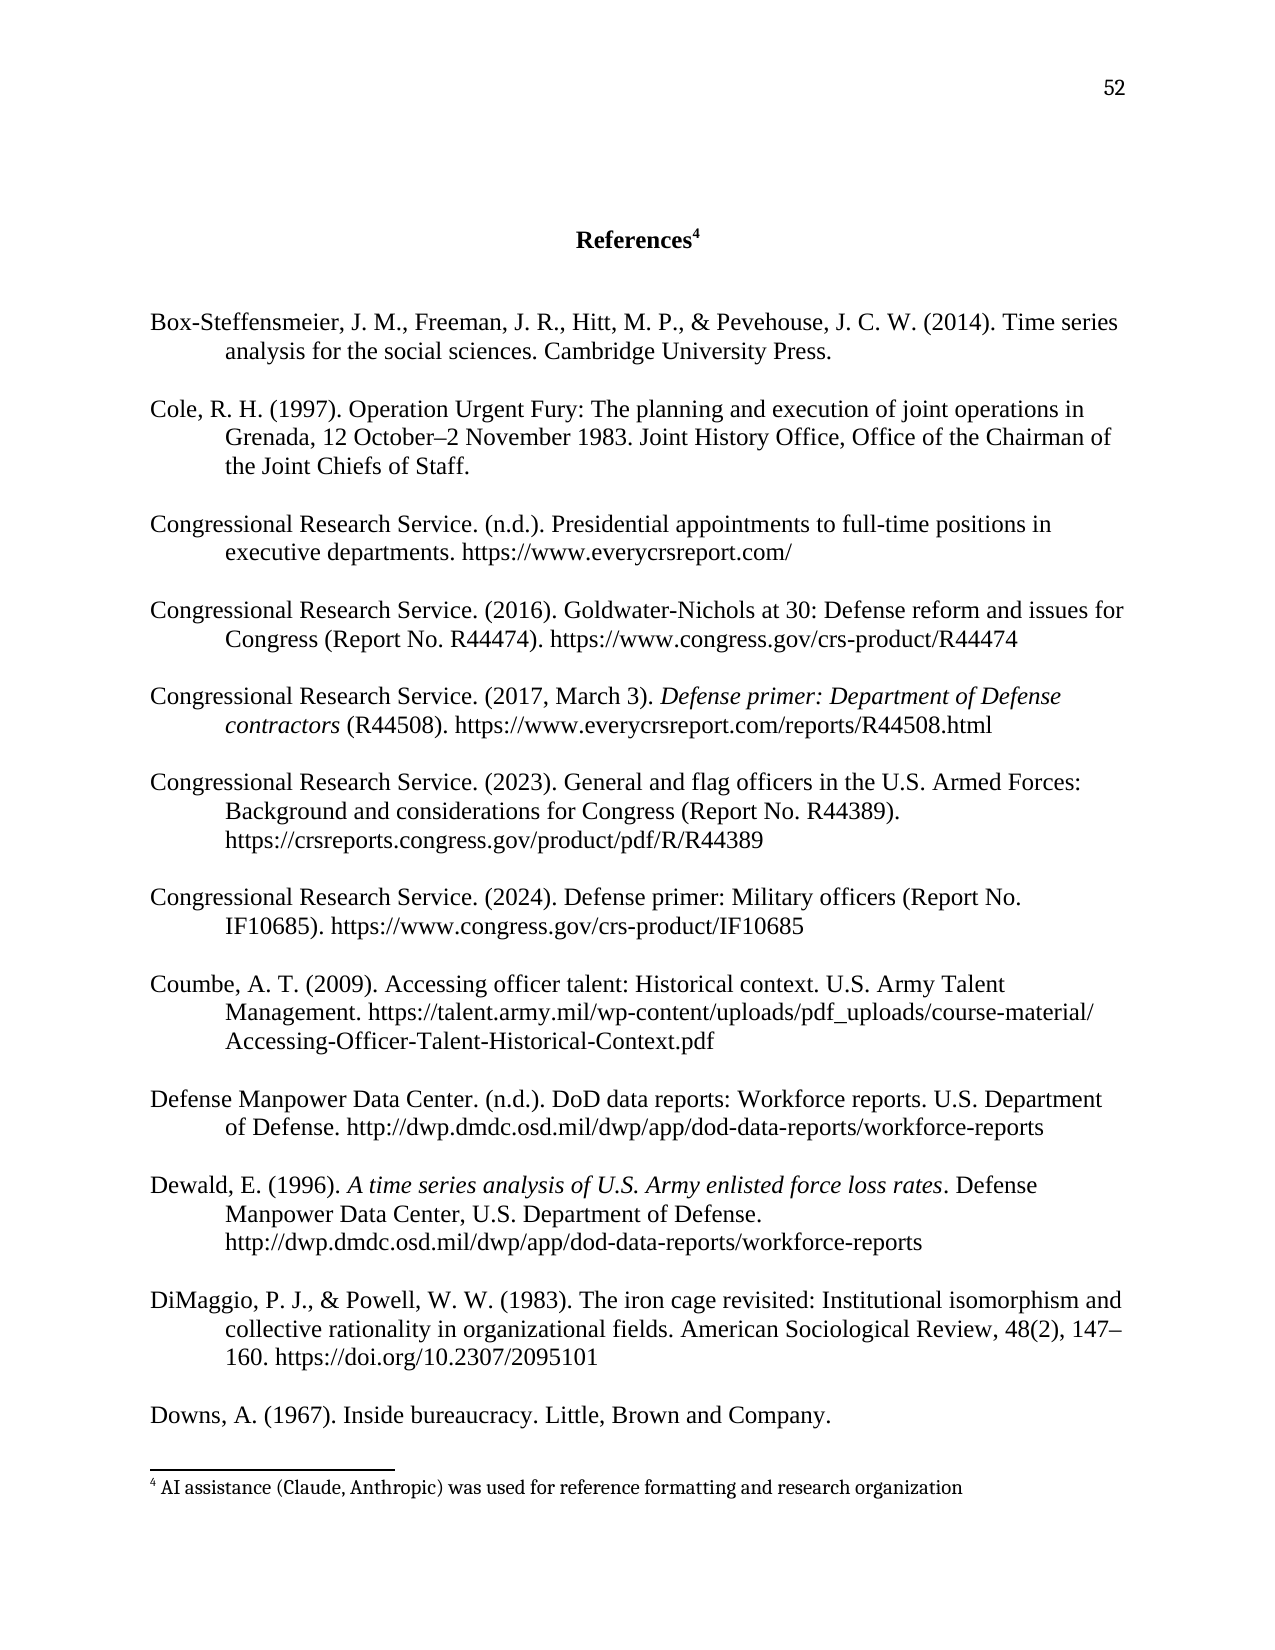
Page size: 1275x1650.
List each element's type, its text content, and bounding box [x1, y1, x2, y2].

text Dewald, E. (1996). A time series analysis of U.S. Army enlisted force loss rates. Defense Manpower Data Center, U.S. Department of Defense. http://dwp.dmdc.osd.mil/dwp/app/dod-data-reports/workforce-reports [150, 1170, 1125, 1256]
text Defense Manpower Data Center. (n.d.). DoD data reports: Workforce reports. U.S. Department of Defense. http://dwp.dmdc.osd.mil/dwp/app/dod-data-reports/workforce-reports [150, 1084, 1125, 1141]
text Box-Steffensmeier, J. M., Freeman, J. R., Hitt, M. P., & Pevehouse, J. C. W. (2014). Time series analysis for the social sciences. Cambridge University Press. [150, 307, 1125, 365]
text Congressional Research Service. (2023). General and flag officers in the U.S. Armed Forces: Background and considerations for Congress (Report No. R44389). https://crsreports.congress.gov/product/pdf/R/R44389 [150, 767, 1125, 854]
text Congressional Research Service. (2024). Defense primer: Military officers (Report No. IF10685). https://www.congress.gov/crs-product/IF10685 [150, 882, 1125, 940]
text Coumbe, A. T. (2009). Accessing officer talent: Historical context. U.S. Army Talent Management. https://talent.army.mil/wp-content/uploads/pdf_uploads/course-material/Accessing-Officer-Talent-Historical-Context.pdf [150, 969, 1125, 1055]
subtitle References [150, 225, 1125, 254]
text DiMaggio, P. J., & Powell, W. W. (1983). The iron cage revisited: Institutional isomorphism and collective rationality in organizational fields. American Sociological Review, 48(2), 147–160. https://doi.org/10.2307/2095101 [150, 1285, 1125, 1371]
text Downs, A. (1967). Inside bureaucracy. Little, Brown and Company. [150, 1400, 1125, 1429]
text Congressional Research Service. (n.d.). Presidential appointments to full-time positions in executive departments. https://www.everycrsreport.com/ [150, 509, 1125, 566]
text Congressional Research Service. (2017, March 3). Defense primer: Department of Defense contractors (R44508). https://www.everycrsreport.com/reports/R44508.html [150, 681, 1125, 739]
text Congressional Research Service. (2016). Goldwater-Nichols at 30: Defense reform and issues for Congress (Report No. R44474). https://www.congress.gov/crs-product/R44474 [150, 595, 1125, 652]
text Cole, R. H. (1997). Operation Urgent Fury: The planning and execution of joint operations in Grenada, 12 October–2 November 1983. Joint History Office, Office of the Chairman of the Joint Chiefs of Staff. [150, 394, 1125, 480]
